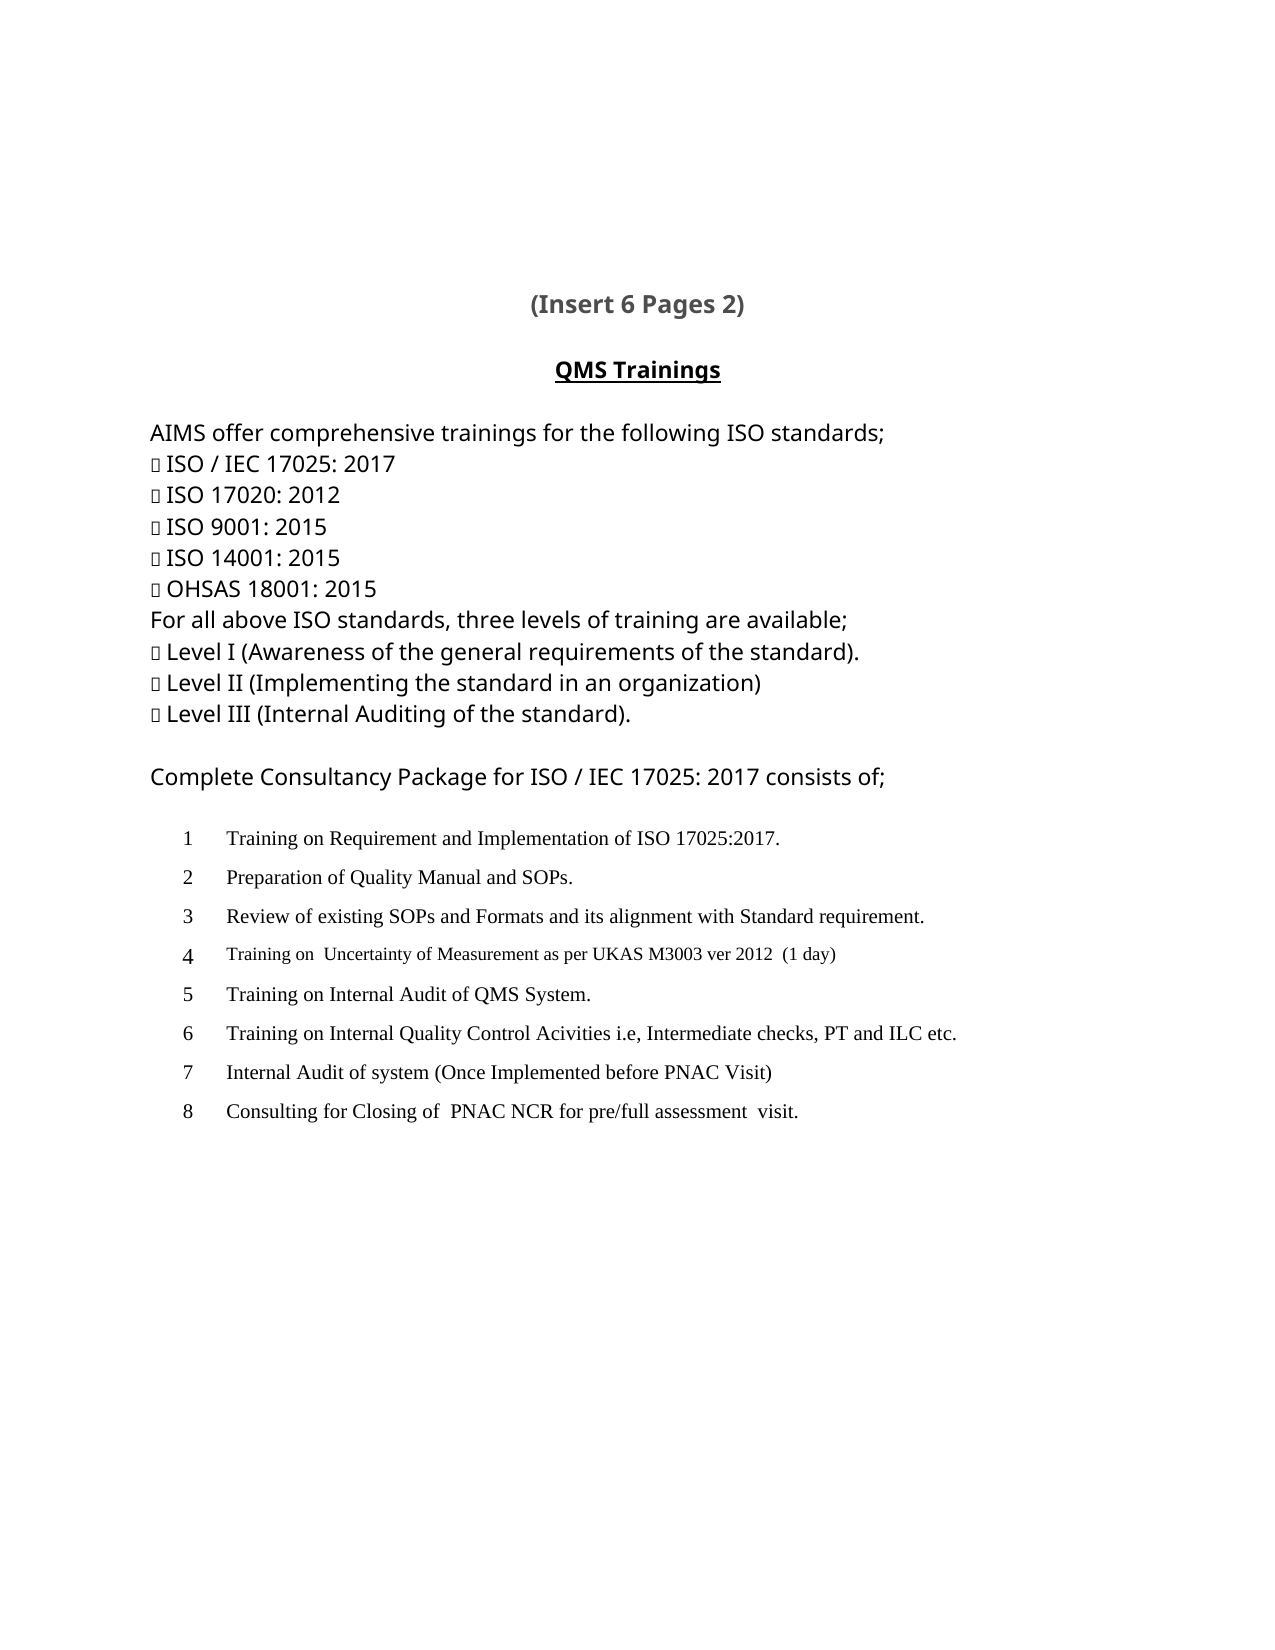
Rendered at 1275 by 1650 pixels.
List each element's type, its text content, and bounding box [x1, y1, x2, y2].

table_header Training on Requirement and Implementation of ISO 17025:2017. [215, 826, 973, 865]
table_cell 4 [161, 943, 215, 982]
table_header 1 [161, 826, 215, 865]
text AIMS offer comprehensive trainings for the following ISO standards; [150, 417, 1125, 448]
text Complete Consultancy Package for ISO / IEC 17025: 2017 consists of; [150, 761, 1125, 792]
table_cell Consulting for Closing of PNAC NCR for pre/full assessment visit. [215, 1099, 973, 1138]
text (Insert 6 Pages 2) [150, 286, 1125, 320]
text  ISO 14001: 2015 [150, 542, 1125, 573]
text  ISO / IEC 17025: 2017 [150, 448, 1125, 479]
text  ISO 9001: 2015 [150, 511, 1125, 542]
text  OHSAS 18001: 2015 [150, 573, 1125, 604]
text For all above ISO standards, three levels of training are available; [150, 604, 1125, 636]
text  Level II (Implementing the standard in an organization) [150, 667, 1125, 698]
table_cell 6 [161, 1021, 215, 1060]
table_cell 3 [161, 904, 215, 943]
table_cell Preparation of Quality Manual and SOPs. [215, 865, 973, 904]
table_cell 7 [161, 1060, 215, 1099]
text  ISO 17020: 2012 [150, 479, 1125, 511]
table_cell Training on Uncertainty of Measurement as per UKAS M3003 ver 2012 (1 day) [215, 943, 973, 982]
text  Level III (Internal Auditing of the standard). [150, 698, 1125, 729]
table_cell Training on Internal Audit of QMS System. [215, 982, 973, 1021]
table_cell Review of existing SOPs and Formats and its alignment with Standard requirement. [215, 904, 973, 943]
table_cell Internal Audit of system (Once Implemented before PNAC Visit) [215, 1060, 973, 1099]
text  Level I (Awareness of the general requirements of the standard). [150, 636, 1125, 667]
table_cell 8 [161, 1099, 215, 1138]
table_cell 5 [161, 982, 215, 1021]
table_cell 2 [161, 865, 215, 904]
text QMS Trainings [150, 354, 1125, 386]
table_cell Training on Internal Quality Control Acivities i.e, Intermediate checks, PT and ILC etc. [215, 1021, 973, 1060]
